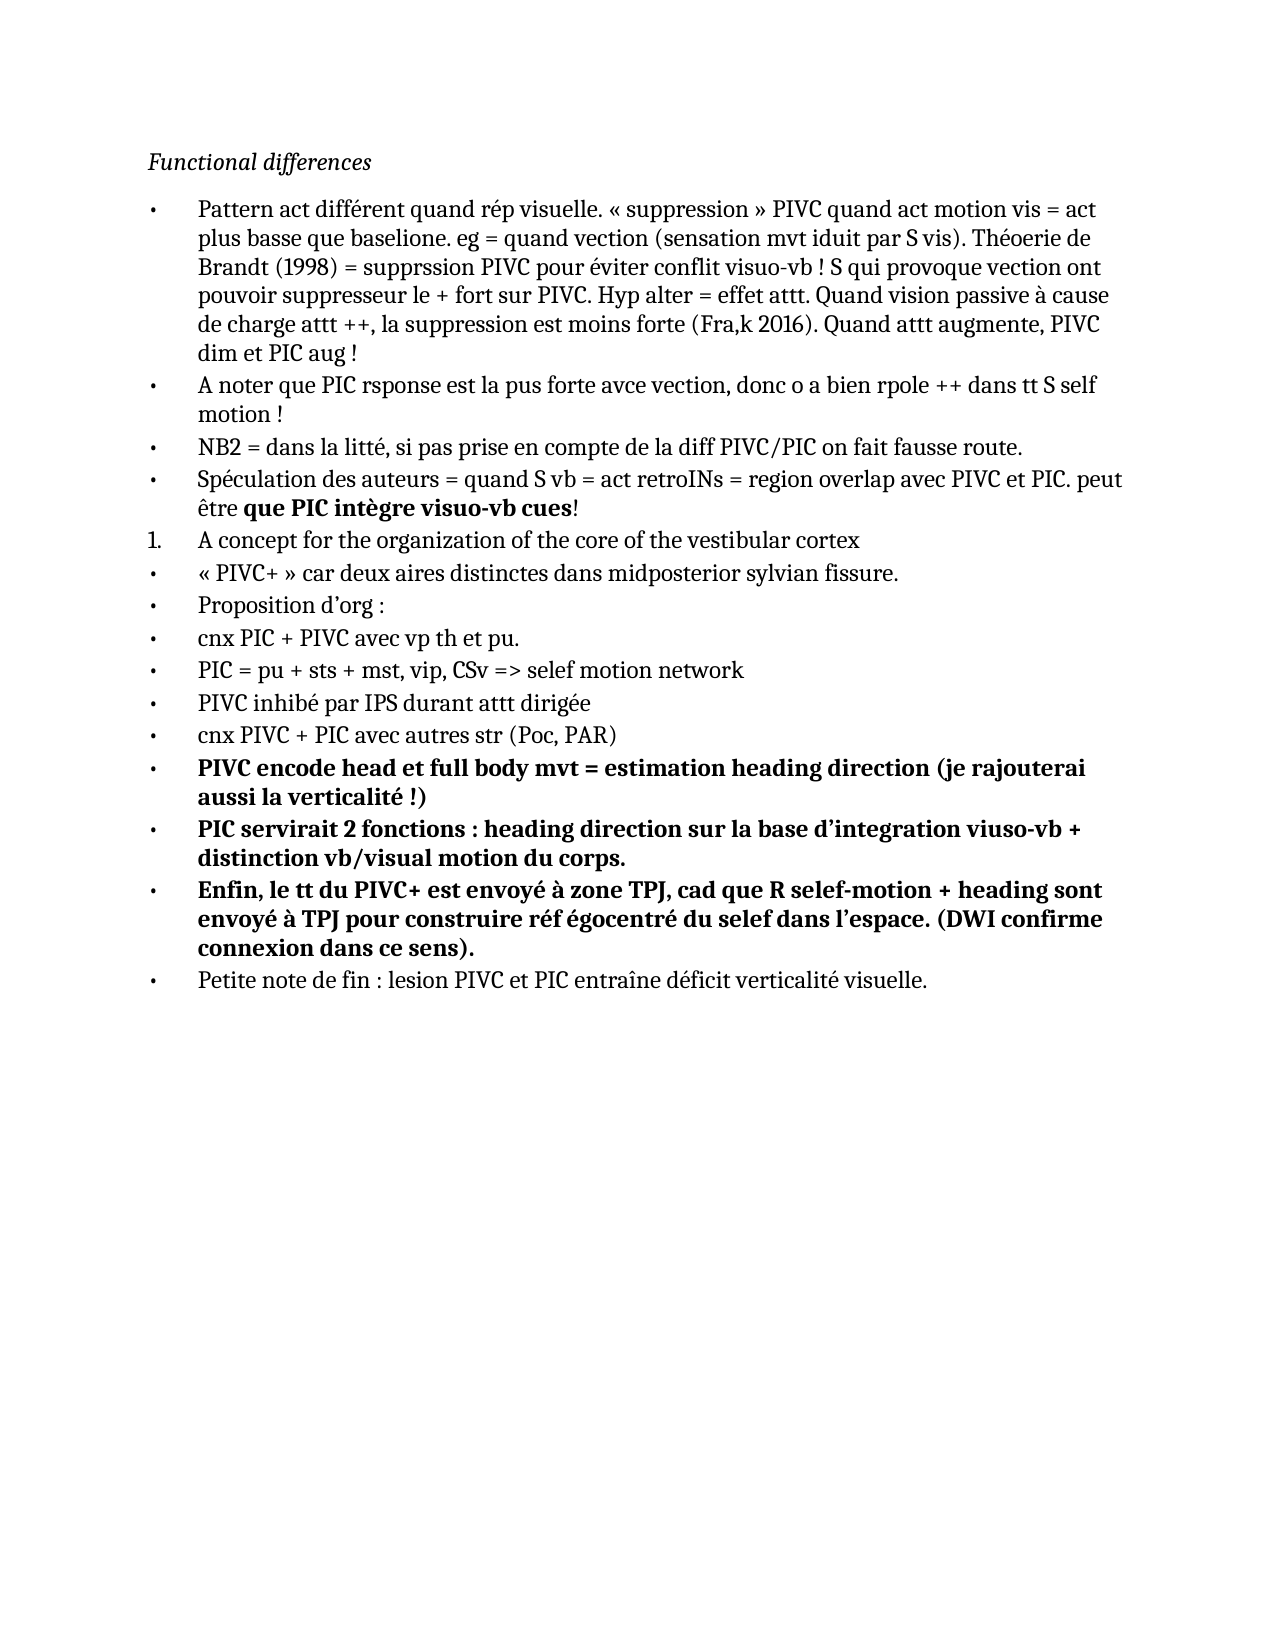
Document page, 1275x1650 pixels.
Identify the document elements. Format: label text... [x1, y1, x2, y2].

list PIVC inhibé par IPS durant attt dirigée [148, 689, 1127, 718]
list Pattern act différent quand rép visuelle. « suppression » PIVC quand act motion vis = act plus basse que baselione. eg = quand vection (sensation mvt iduit par S vis). Théoerie de Brandt (1998) = supprssion PIVC pour éviter conflit visuo-vb ! S qui provoque vection ont pouvoir suppresseur le + fort sur PIVC. Hyp alter = effet attt. Quand vision passive à cause de charge attt ++, la suppression est moins forte (Fra,k 2016). Quand attt augmente, PIVC dim et PIC aug ! [148, 195, 1127, 368]
list A noter que PIC rsponse est la pus forte avce vection, donc o a bien rpole ++ dans tt S self motion ! [148, 371, 1127, 429]
list Petite note de fin : lesion PIVC et PIC entraîne déficit verticalité visuelle. [148, 966, 1127, 995]
list Enfin, le tt du PIVC+ est envoyé à zone TPJ, cad que R selef-motion + heading sont envoyé à TPJ pour construire réf égocentré du selef dans l’espace. (DWI confirme connexion dans ce sens). [148, 876, 1127, 963]
list « PIVC+ » car deux aires distinctes dans midposterior sylvian fissure. [148, 559, 1127, 588]
list Proposition d’org : [148, 591, 1127, 620]
list Spéculation des auteurs = quand S vb = act retroINs = region overlap avec PIVC et PIC. peut être que PIC intègre visuo-vb cues! [148, 465, 1127, 523]
list NB2 = dans la litté, si pas prise en compte de la diff PIVC/PIC on fait fausse route. [148, 433, 1127, 461]
list cnx PIVC + PIC avec autres str (Poc, PAR) [148, 721, 1127, 750]
list cnx PIC + PIVC avec vp th et pu. [148, 624, 1127, 653]
text Functional differences [148, 148, 1127, 176]
list PIVC encode head et full body mvt = estimation heading direction (je rajouterai aussi la verticalité !) [148, 754, 1127, 811]
list PIC servirait 2 fonctions : heading direction sur la base d’integration viuso-vb + distinction vb/visual motion du corps. [148, 815, 1127, 873]
list A concept for the organization of the core of the vestibular cortex [148, 526, 1127, 555]
list PIC = pu + sts + mst, vip, CSv => selef motion network [148, 656, 1127, 685]
